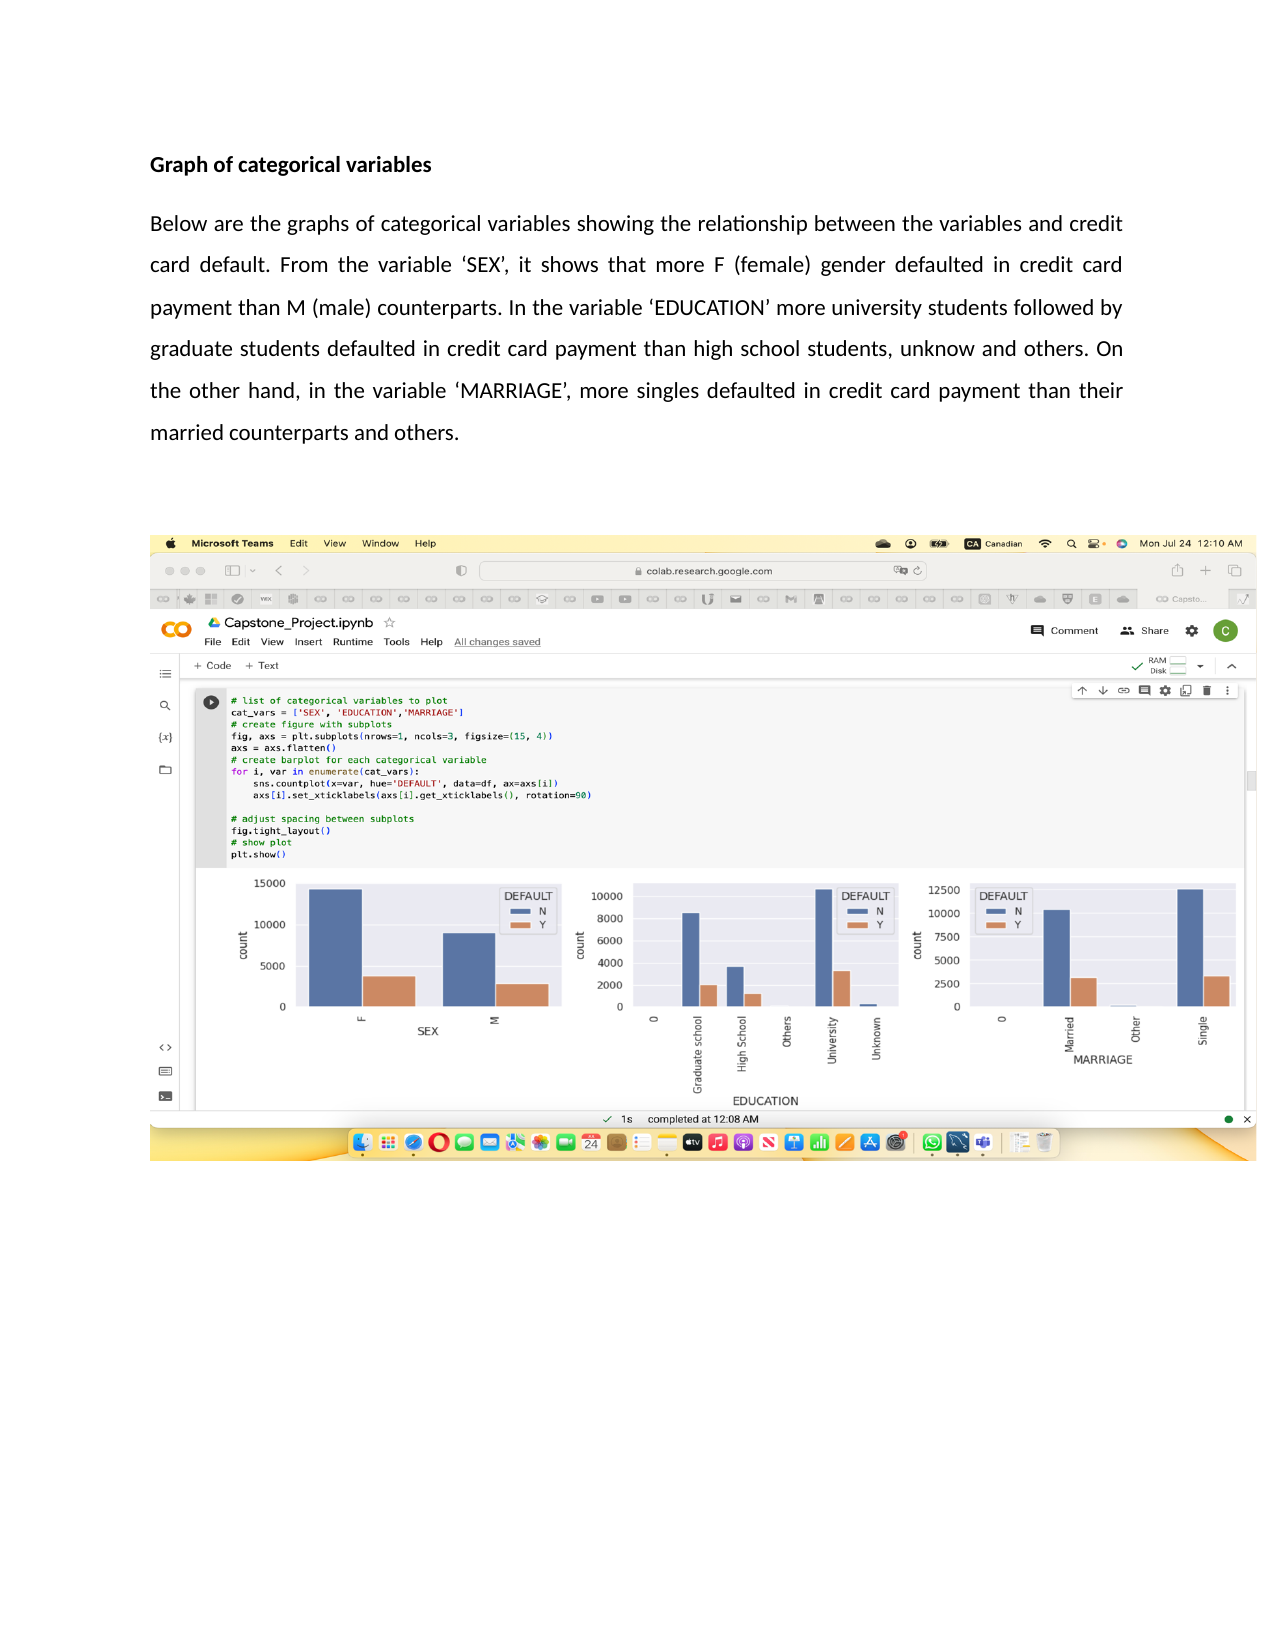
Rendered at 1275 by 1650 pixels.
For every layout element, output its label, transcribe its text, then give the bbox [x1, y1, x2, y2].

text Graph of categorical variables [150, 150, 1125, 178]
picture [150, 535, 1257, 1161]
text Below are the graphs of categorical variables showing the relationship between the variables and credit card default. From the variable ‘SEX’, it shows that more F (female) gender defaulted in credit card payment than M (male) counterparts. In the variable ‘EDUCATION’ more university students followed by graduate students defaulted in credit card payment than high school students, unknow and others. On the other hand, in the variable ‘MARRIAGE’, more singles defaulted in credit card payment than their married counterparts and others. [150, 209, 1125, 447]
